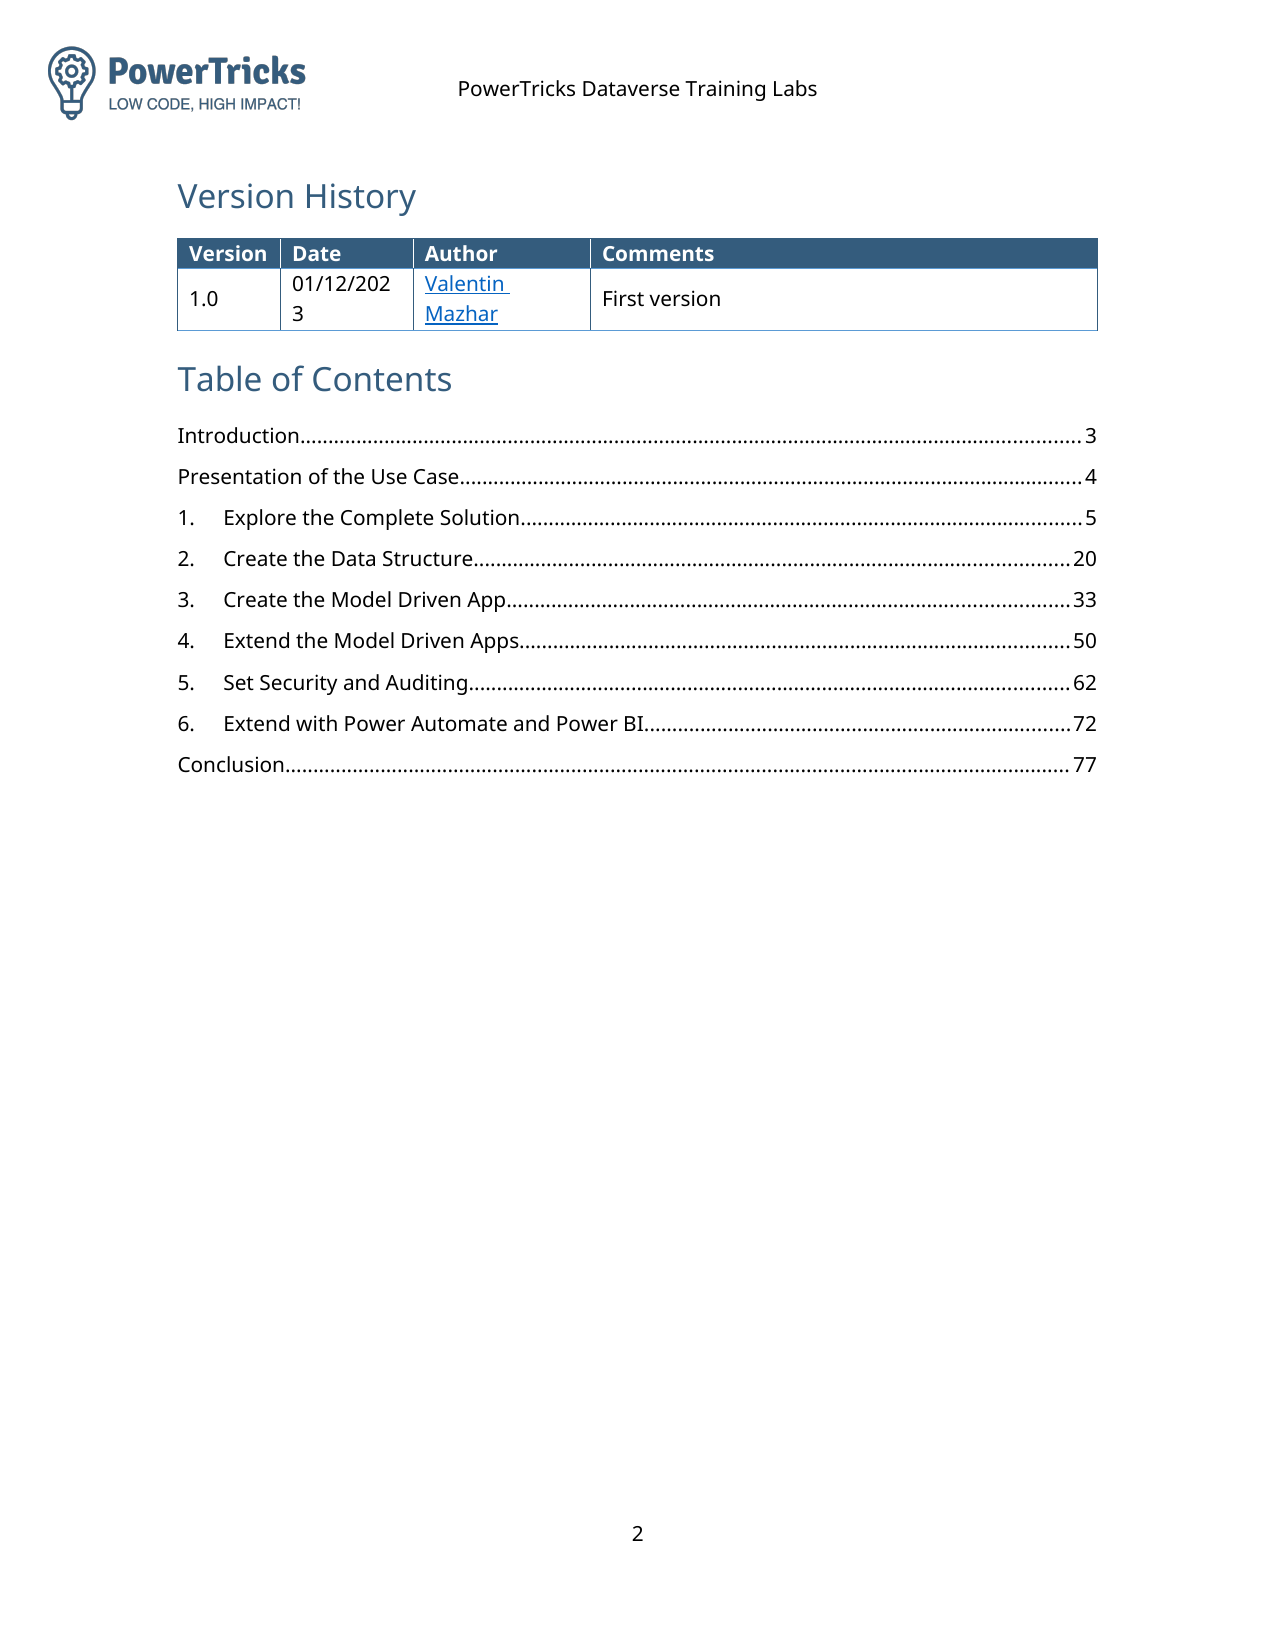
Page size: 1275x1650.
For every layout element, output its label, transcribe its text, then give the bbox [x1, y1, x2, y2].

table_header Author [414, 239, 590, 268]
text 2. Create the Data Structure 20 [177, 544, 1098, 573]
picture [40, 39, 310, 124]
text 4. Extend the Model Driven Apps 50 [177, 627, 1098, 655]
table_cell 01/12/2023 [281, 269, 413, 330]
text Introduction 3 [177, 421, 1098, 450]
text 6. Extend with Power Automate and Power BI 72 [177, 709, 1098, 737]
text 3. Create the Model Driven App 33 [177, 586, 1098, 614]
text Table of Contents [177, 356, 1098, 401]
table_header Version [178, 239, 280, 268]
text Version History [177, 173, 1098, 218]
table_cell First version [591, 269, 1097, 330]
text Conclusion 77 [177, 750, 1098, 778]
table_header Comments [591, 239, 1097, 268]
text Presentation of the Use Case 4 [177, 462, 1098, 491]
table_header Date [281, 239, 413, 268]
text 1. Explore the Complete Solution 5 [177, 503, 1098, 532]
table_cell 1.0 [178, 269, 280, 330]
table_cell Valentin Mazhar [414, 269, 590, 330]
text 5. Set Security and Auditing 62 [177, 668, 1098, 696]
